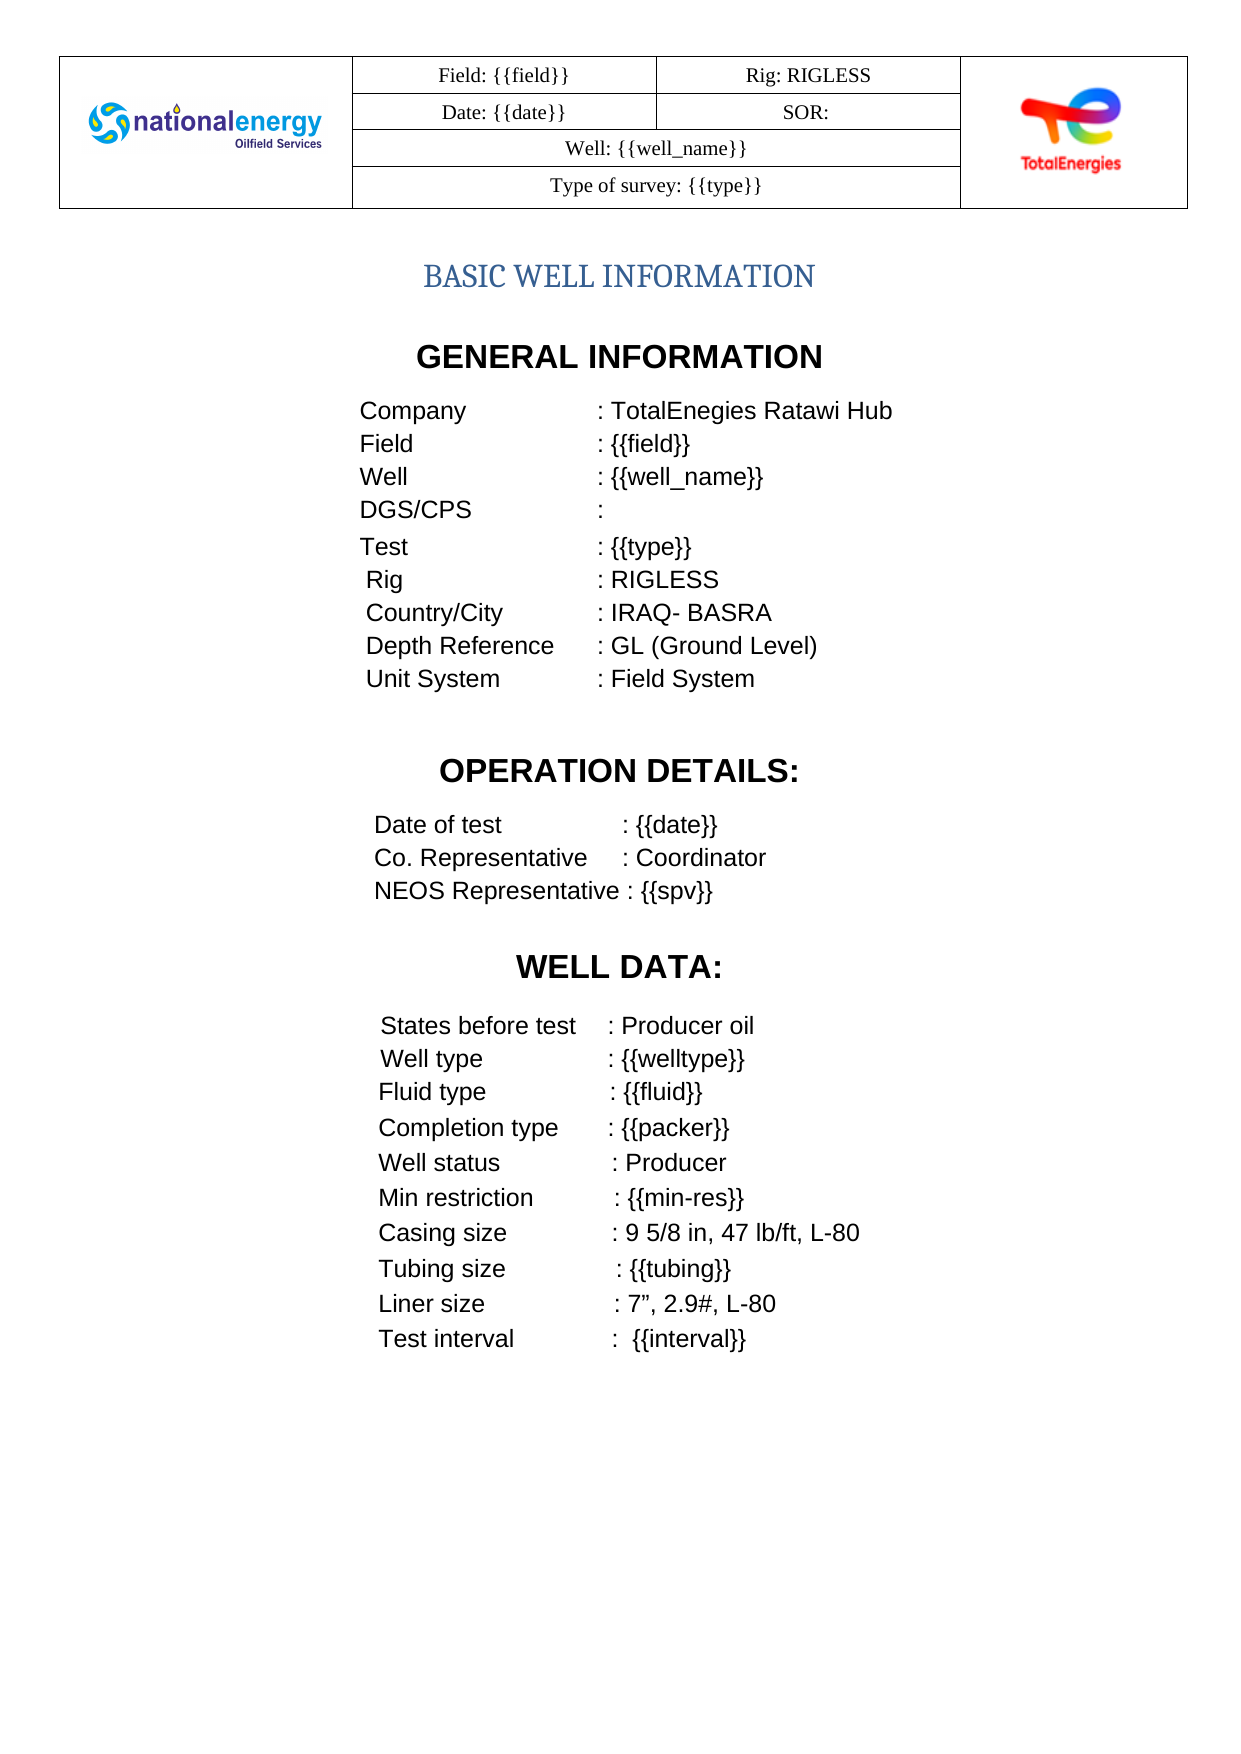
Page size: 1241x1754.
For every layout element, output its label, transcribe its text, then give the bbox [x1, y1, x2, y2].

text Well type : {{welltype}} [380, 1044, 1165, 1073]
text Field : {{field}} [359, 429, 1165, 458]
text Liner size : 7”, 2.9#, L-80 [378, 1289, 1165, 1318]
text Completion type : {{packer}} [378, 1112, 1165, 1141]
text GENERAL INFORMATION [74, 338, 1165, 376]
text Country/City : IRAQ- BASRA [366, 598, 1165, 627]
text Well status : Producer [378, 1148, 1165, 1176]
text Date of test : {{date}} [374, 810, 1165, 839]
text Casing size : 9 5/8 in, 47 lb/ft, L-80 [378, 1218, 1165, 1247]
text Test : {{type}} [359, 532, 1165, 561]
text Min restriction : {{min-res}} [378, 1183, 1165, 1212]
text Tubing size : {{tubing}} [378, 1254, 1165, 1283]
text OPERATION DETAILS: [74, 751, 1165, 790]
text Company : TotalEnegies Ratawi Hub [359, 396, 1165, 425]
text DGS/CPS : [359, 495, 1165, 524]
text WELL DATA: [74, 947, 1165, 986]
picture [81, 96, 329, 154]
text NEOS Representative : {{spv}} [374, 876, 1165, 904]
text Well : {{well_name}} [359, 462, 1165, 491]
subtitle BASIC WELL INFORMATION [74, 257, 1165, 295]
text Depth Reference : GL (Ground Level) [366, 631, 1165, 659]
picture [1013, 83, 1128, 178]
text Test interval : {{interval}} [378, 1324, 1165, 1353]
text Unit System : Field System [366, 664, 1165, 693]
text Co. Representative : Coordinator [374, 843, 1165, 872]
text Rig : RIGLESS [366, 565, 1165, 594]
text Fluid type : {{fluid}} [378, 1077, 1165, 1106]
text States before test : Producer oil [380, 1011, 1165, 1040]
